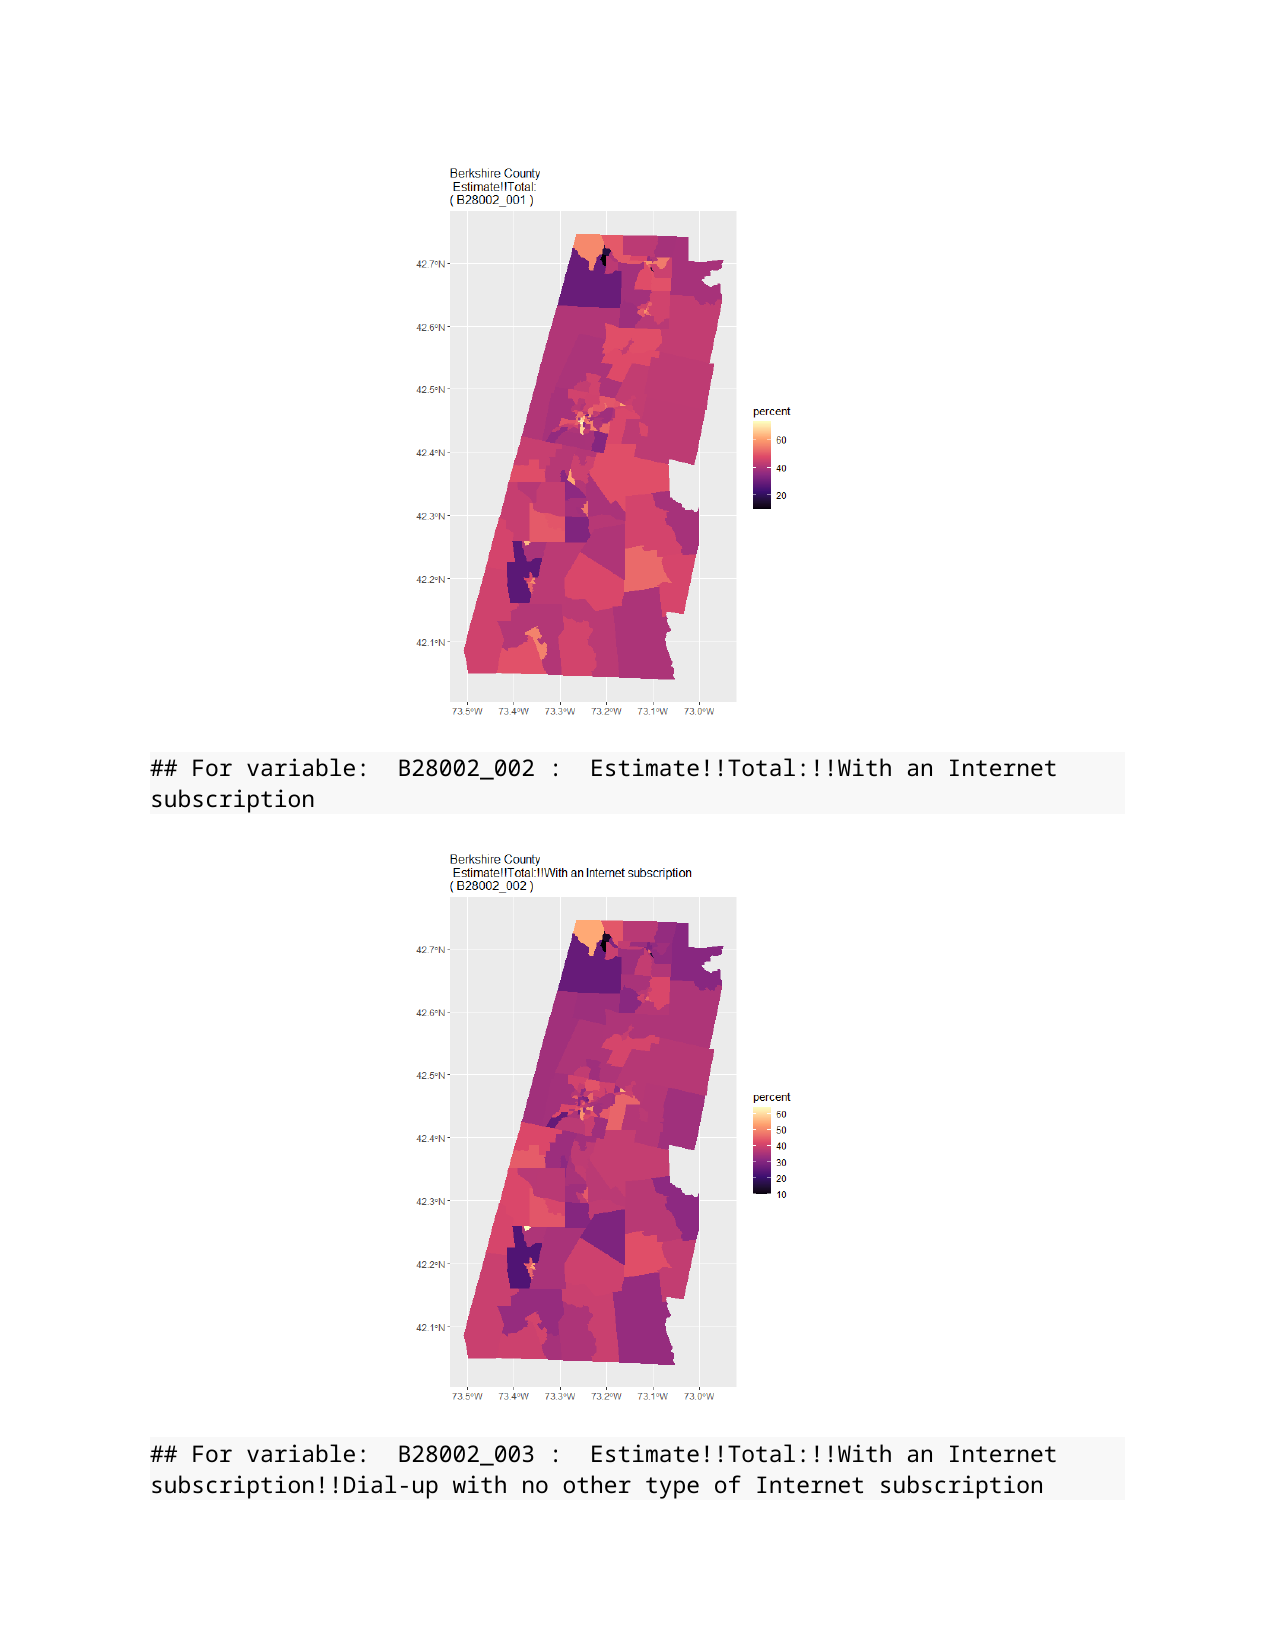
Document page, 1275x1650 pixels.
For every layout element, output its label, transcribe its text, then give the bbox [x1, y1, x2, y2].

text ## For variable: B28002_002 : Estimate!!Total:!!With an Internet subscription [150, 752, 1125, 814]
picture [168, 835, 1044, 1419]
text ## For variable: B28002_003 : Estimate!!Total:!!With an Internet subscription!!Dial-up with no other type of Internet subscription [150, 1437, 1125, 1500]
picture [168, 150, 1044, 734]
